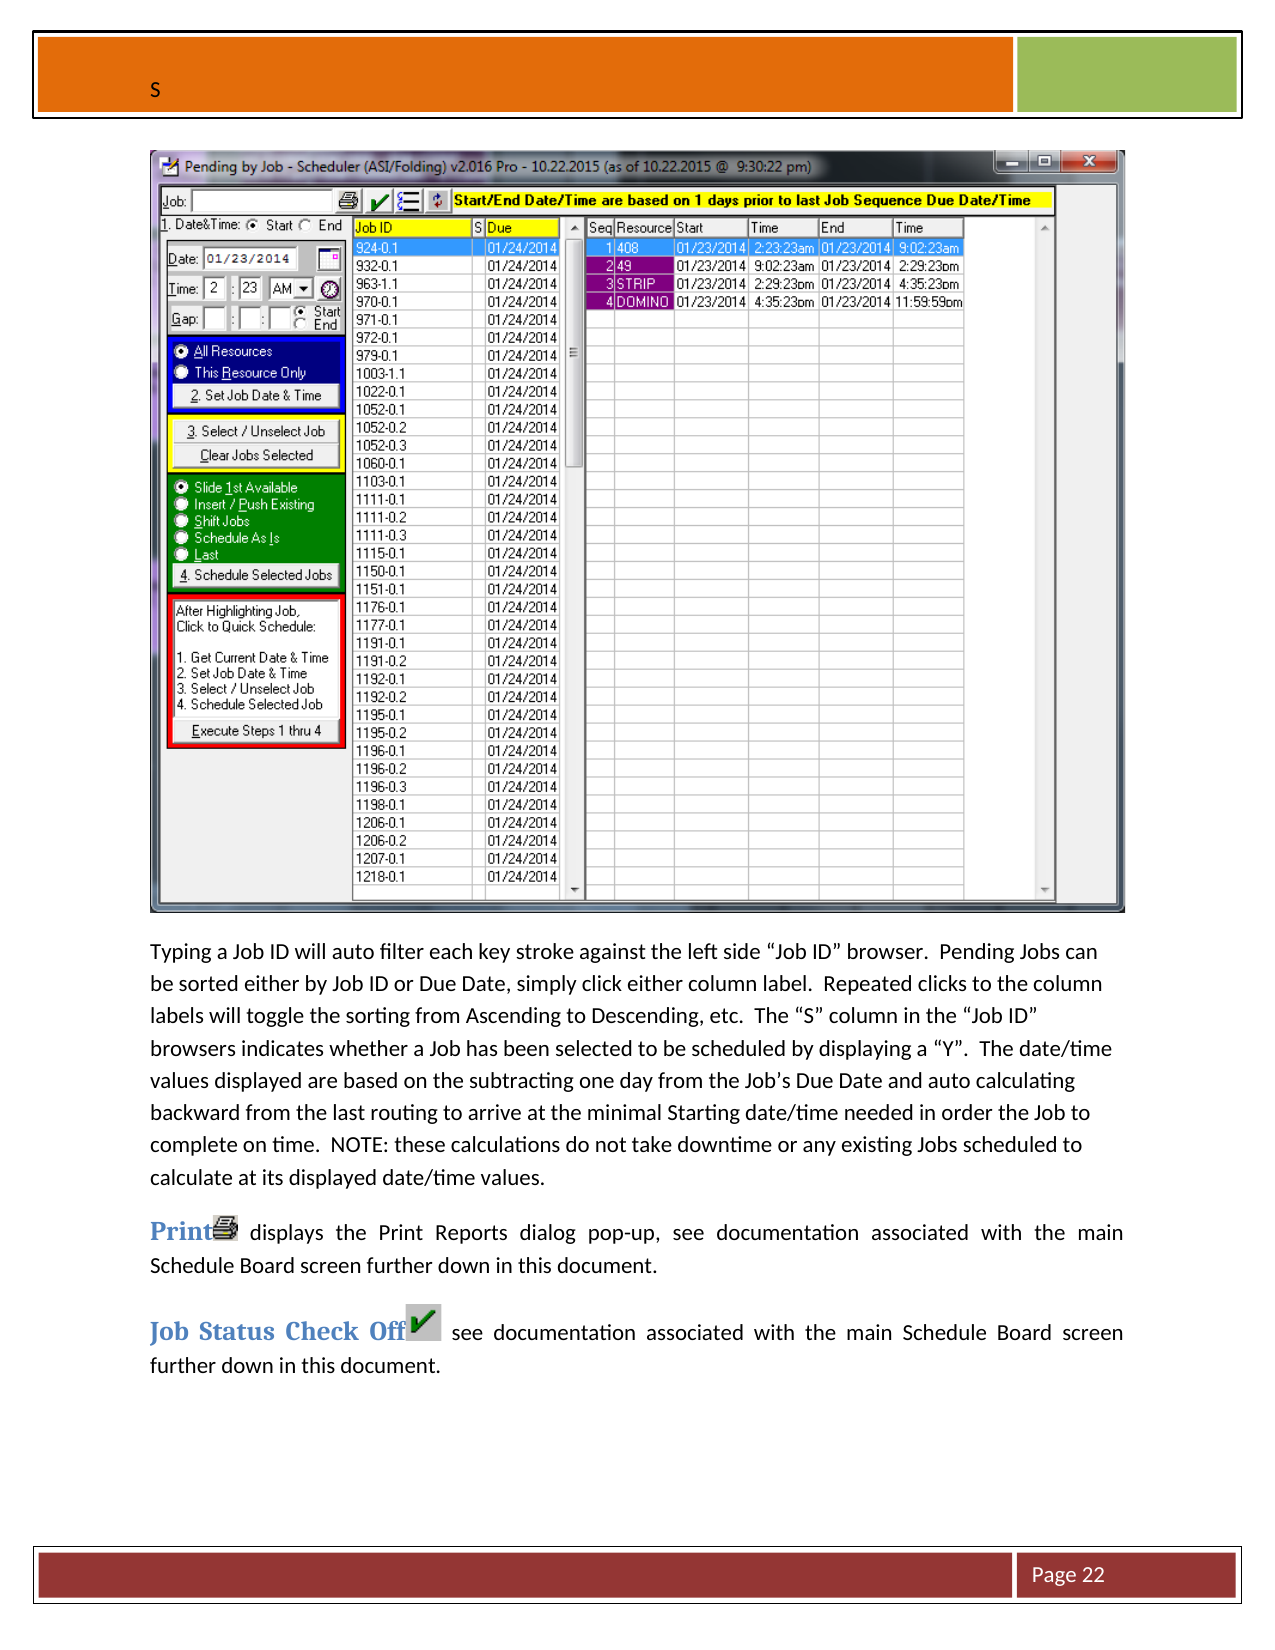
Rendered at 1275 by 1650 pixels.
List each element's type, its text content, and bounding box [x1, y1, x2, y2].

picture [405, 1304, 442, 1341]
picture [150, 150, 1125, 913]
text Typing a Job ID will auto filter each key stroke against the left side “Job ID” browser. Pending Jobs can be sorted either by Job ID or Due Date, simply click either column label. Repeated clicks to the column labels will toggle the sorting from Ascending to Descending, etc. The “S” column in the “Job ID” browsers indicates whether a Job has been selected to be scheduled by displaying a “Y”. The date/time values displayed are based on the subtracting one day from the Job’s Due Date and auto calculating backward from the last routing to arrive at the minimal Starting date/time needed in order the Job to complete on time. NOTE: these calculations do not take downtime or any existing Jobs scheduled to calculate at its displayed date/time values. [150, 937, 1125, 1191]
text Job Status Check Off see documentation associated with the main Schedule Board screen further down in this document. [150, 1304, 1125, 1379]
picture [212, 1215, 238, 1241]
text Print displays the Print Reports dialog pop-up, see documentation associated with the main Schedule Board screen further down in this document. [150, 1216, 1125, 1279]
